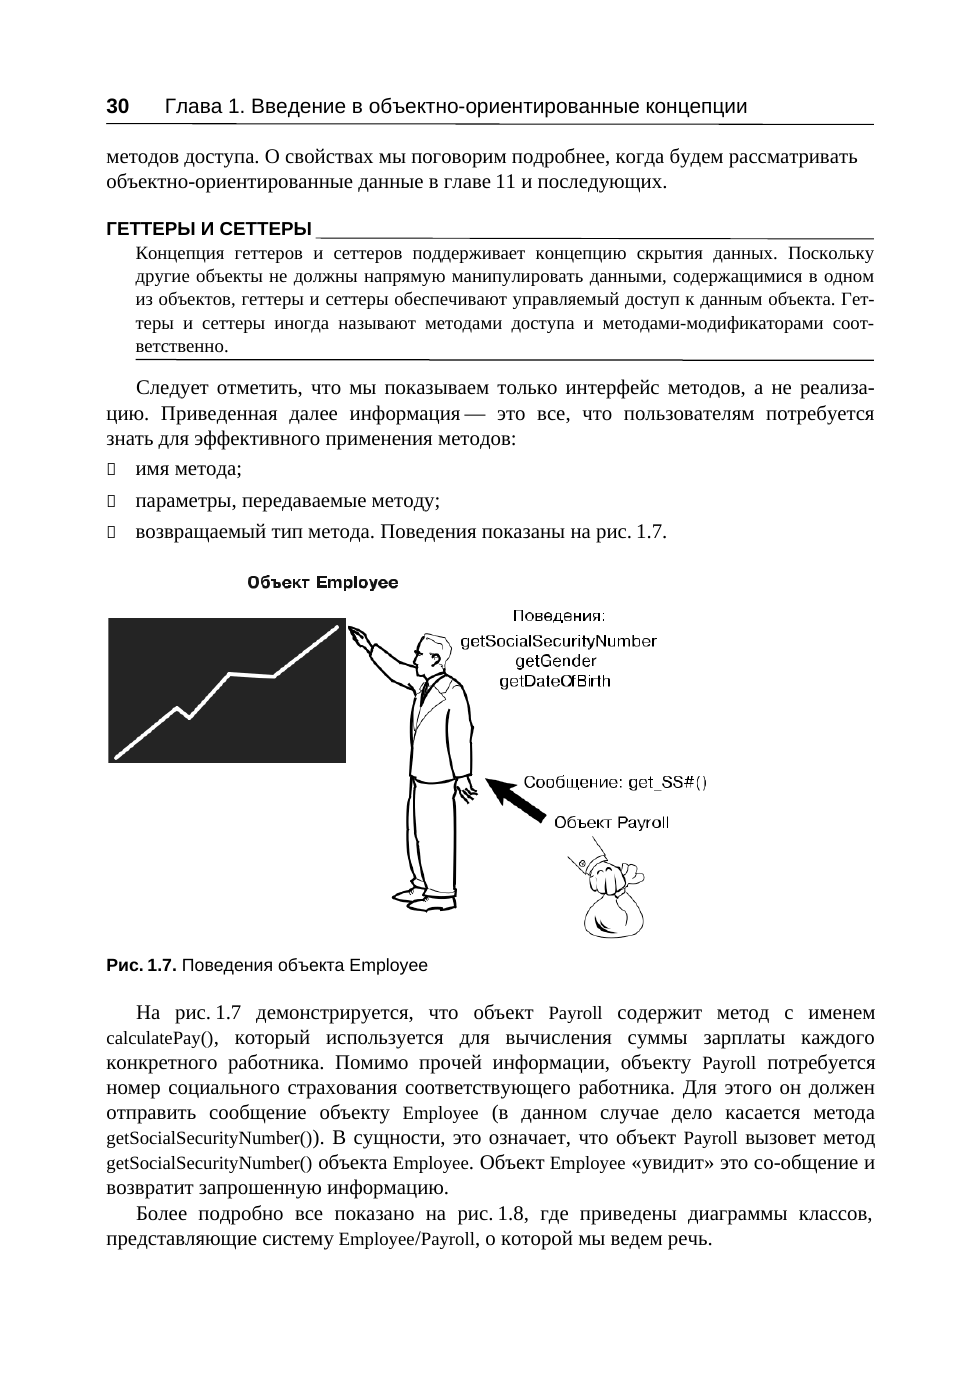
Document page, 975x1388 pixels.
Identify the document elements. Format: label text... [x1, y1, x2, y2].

list Глава 1. Введение в объектно-ориентированные концепции [106, 94, 876, 118]
picture [108, 574, 708, 939]
text На рис. 1.7 демонстрируется, что объект Payroll содержит метод с именем calculatePay(), который используется для вычисления суммы зарплаты каждого конкретного работника. Помимо прочей информации, объекту Payroll потребуется номер социального страхования соответствующего работника. Для этого он должен отправить сообщение объекту Employee (в данном случае дело касается метода getSocialSecurityNumber()). В сущности, это означает, что объект Payroll вызовет метод getSocialSecurityNumber() объекта Employee. Объект Employee «увидит» это со-общение и возвратит запрошенную информацию. [106, 1000, 876, 1199]
text ГЕТТЕРЫ И СЕТТЕРЫ [106, 218, 876, 240]
list имя метода; [106, 456, 876, 481]
list возвращаемый тип метода. Поведения показаны на рис. 1.7. [106, 519, 876, 543]
text Более подробно все показано на рис. 1.8, где приведены диаграммы классов, представляющие систему Employee/Payroll, о которой мы ведем речь. [106, 1201, 873, 1250]
text методов доступа. О свойствах мы поговорим подробнее, когда будем рассматривать объектно-ориентированные данные в главе 11 и последующих. [106, 144, 876, 193]
list параметры, передаваемые методу; [106, 488, 876, 512]
text Рис. 1.7. Поведения объекта Employee [106, 955, 876, 975]
text Концепция геттеров и сеттеров поддерживает концепцию скрытия данных. Поскольку другие объекты не должны напрямую манипулировать данными, содержащимися в одном из объектов, геттеры и сеттеры обеспечивают управляемый доступ к данным объекта. Гет-теры и сеттеры иногда называют методами доступа и методами-модификаторами соот-ветственно. [135, 242, 876, 356]
text Следует отметить, что мы показываем только интерфейс методов, а не реализа-цию. Приведенная далее информация — это все, что пользователям потребуется знать для эффективного применения методов: [106, 375, 876, 450]
